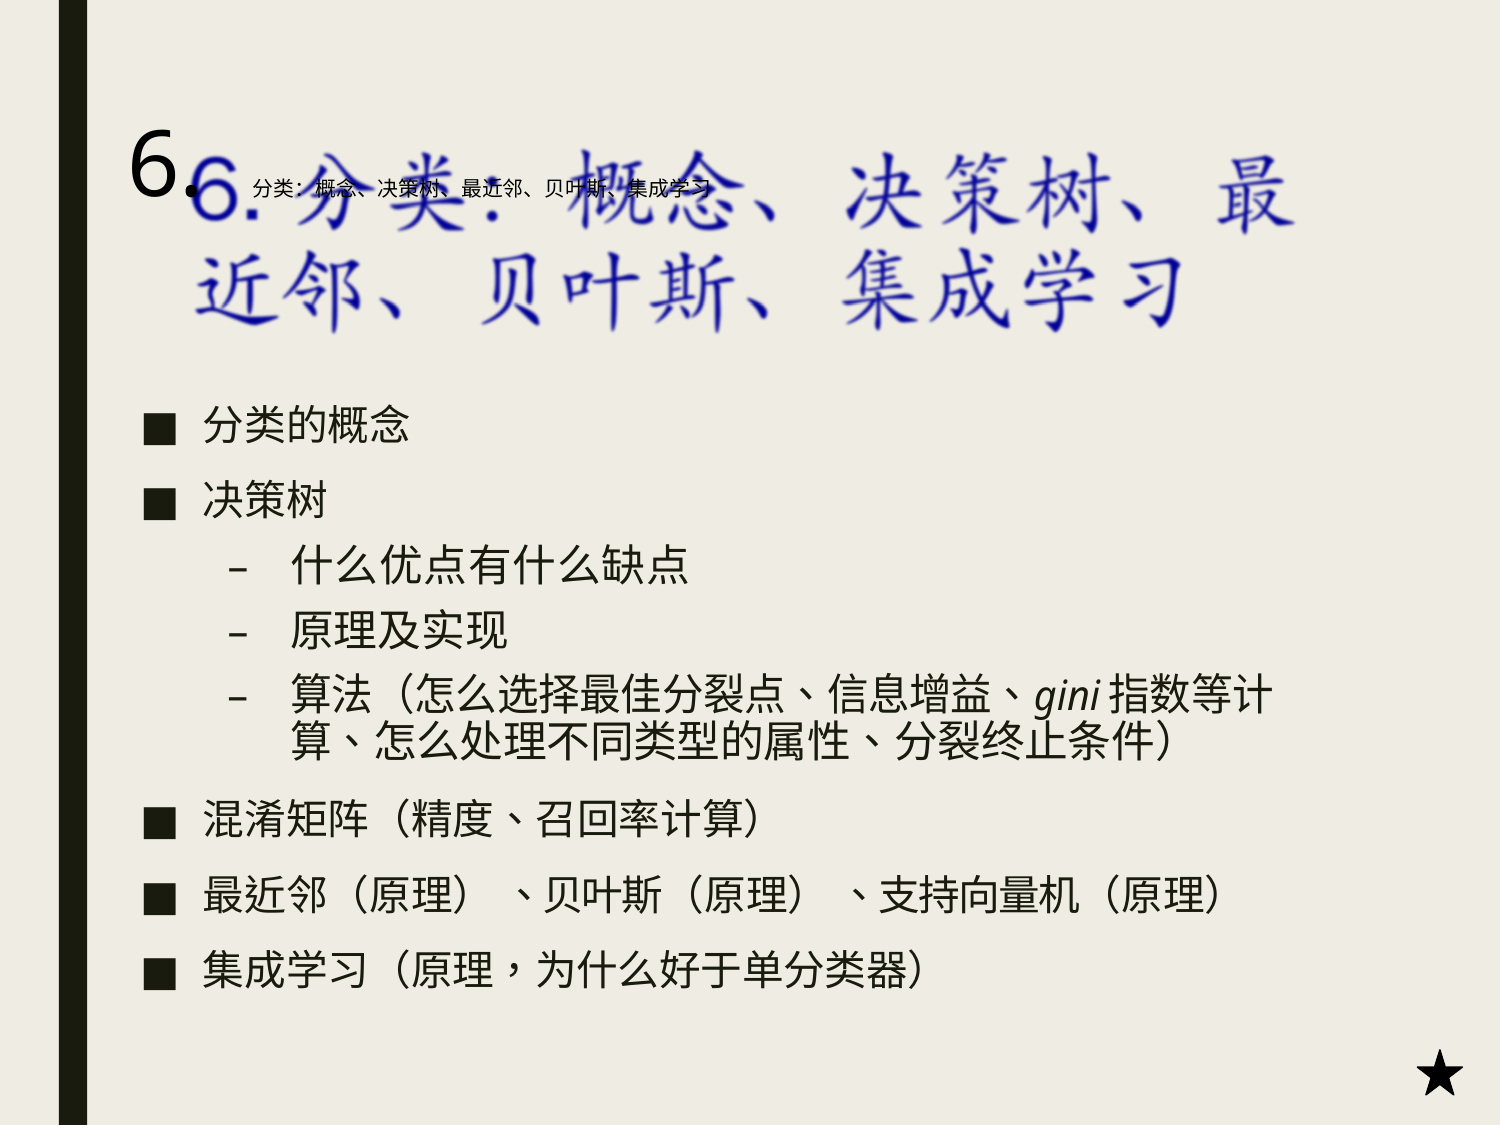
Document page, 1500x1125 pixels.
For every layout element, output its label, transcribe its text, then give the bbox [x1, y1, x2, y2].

list 决策树 [140, 471, 1442, 528]
picture [127, 98, 1355, 402]
list 算法（怎么选择最佳分裂点、信息增益、gini指数等计算、怎么处理不同类型的属性、分裂终止条件） [227, 671, 1354, 770]
list 混淆矩阵（精度、召回率计算） [140, 790, 1442, 847]
list 最近邻（原理） 、贝叶斯（原理） 、支持向量机（原理） [140, 866, 1442, 922]
subtitle 什么优点有什么缺点 [227, 534, 1442, 594]
list 分类的概念 [140, 396, 1442, 453]
list 原理及实现 [227, 599, 1442, 659]
list 集成学习（原理，为什么好于单分类器） [140, 941, 1442, 998]
